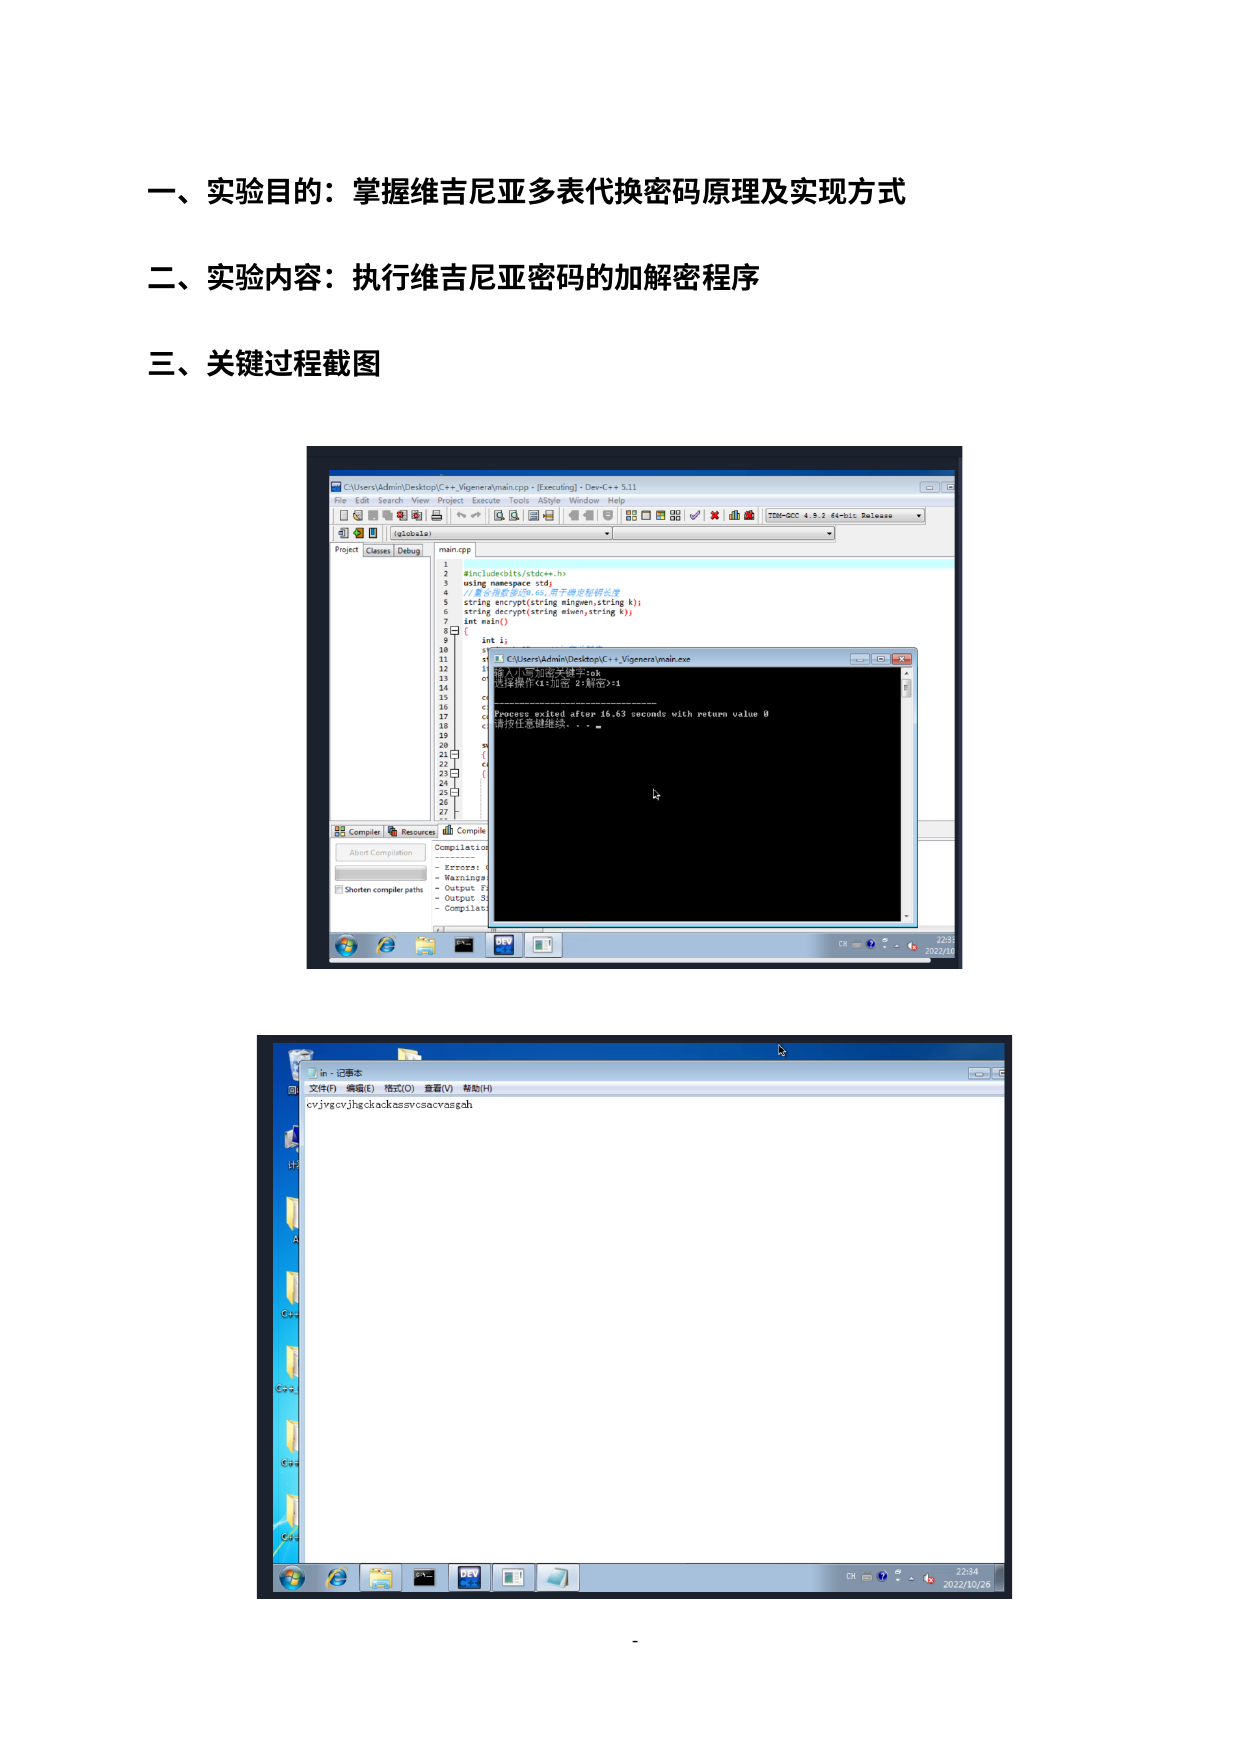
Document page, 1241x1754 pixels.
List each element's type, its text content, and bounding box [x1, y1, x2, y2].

text 一、实验目的：掌握维吉尼亚多表代换密码原理及实现方式 [148, 157, 1122, 222]
text 三、关键过程截图 [148, 329, 1122, 394]
picture [256, 1035, 1013, 1599]
picture [306, 446, 963, 969]
text 二、实验内容：执行维吉尼亚密码的加解密程序 [148, 243, 1122, 308]
